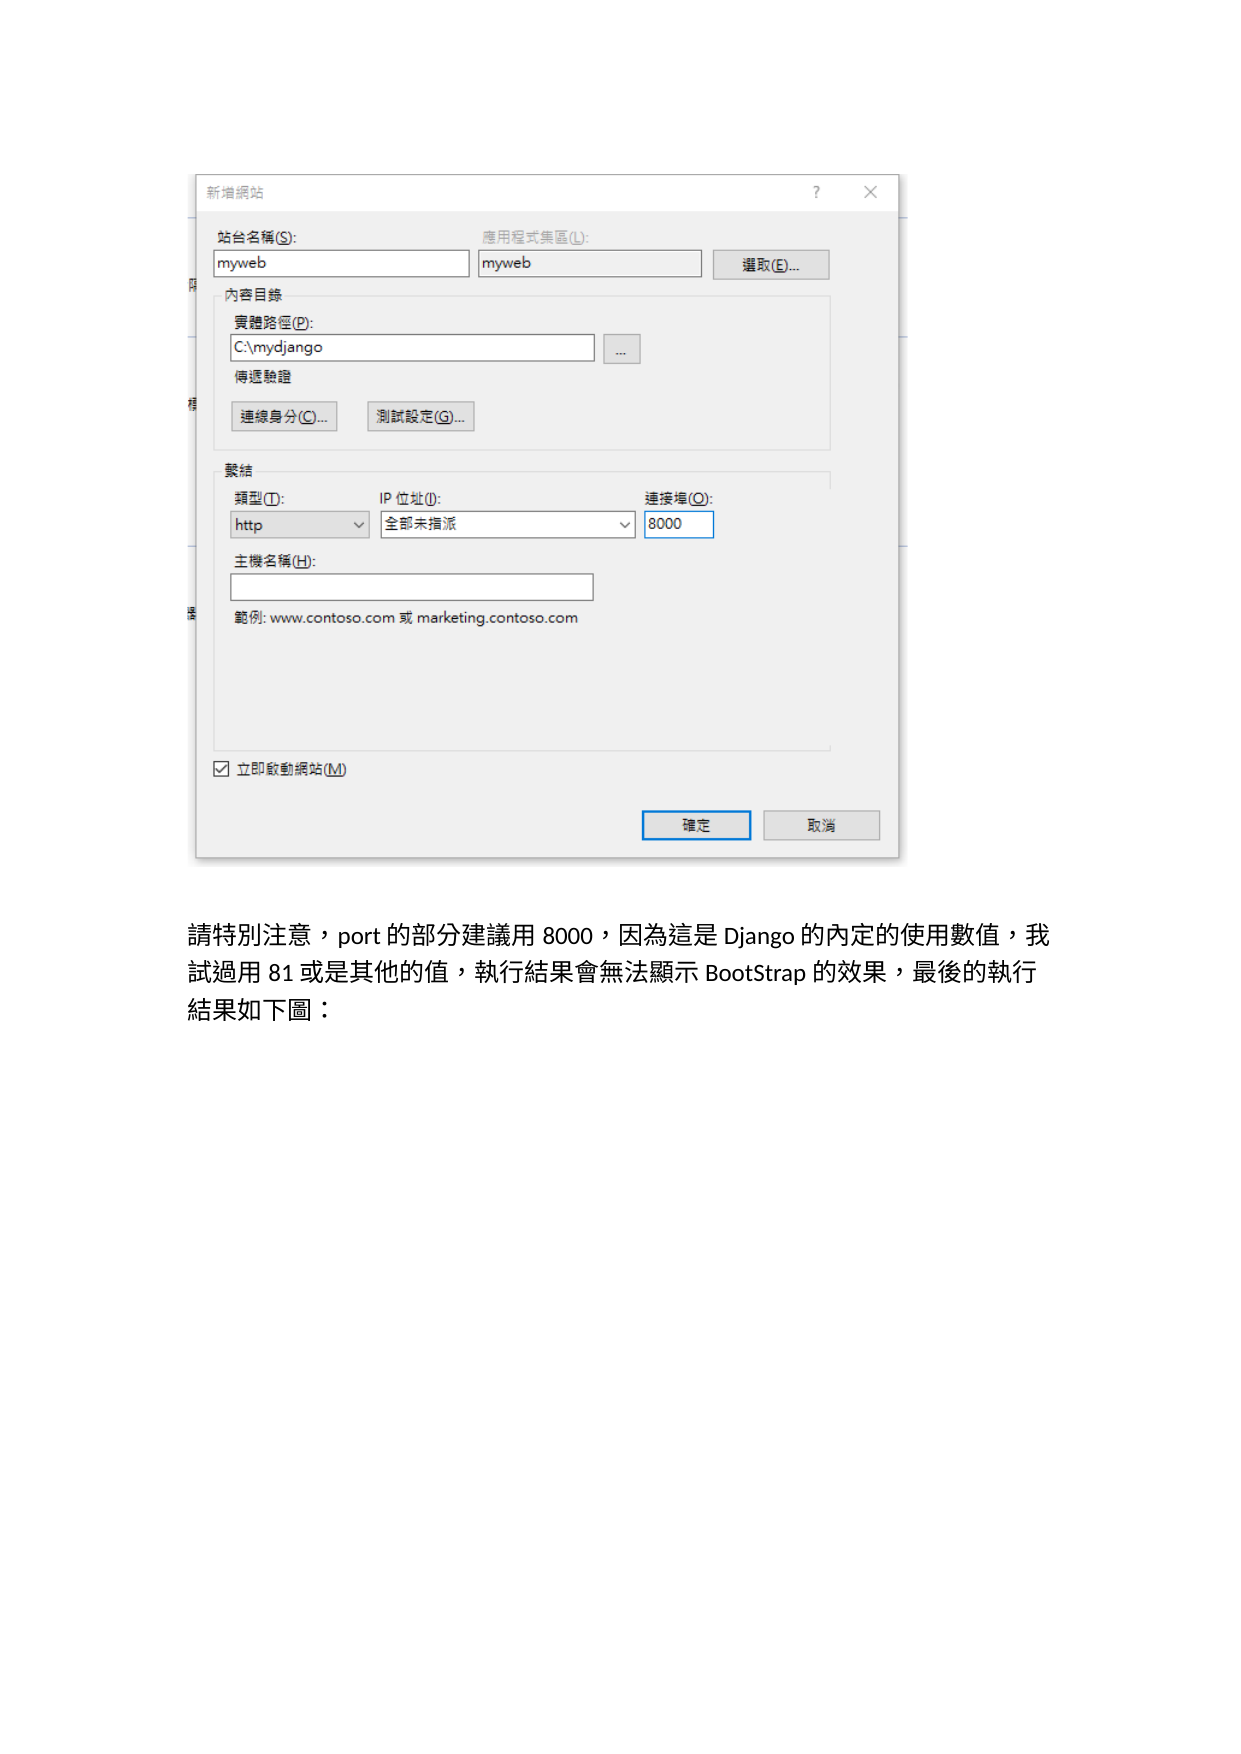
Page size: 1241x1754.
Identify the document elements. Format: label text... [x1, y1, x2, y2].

picture [187, 174, 908, 867]
text 請特別注意，port 的部分建議用 8000，因為這是 Django 的內定的使用數值，我試過用 81 或是其他的值，執行結果會無法顯示 BootStrap 的效果，最後的執行結果如下圖： [187, 914, 1053, 1027]
